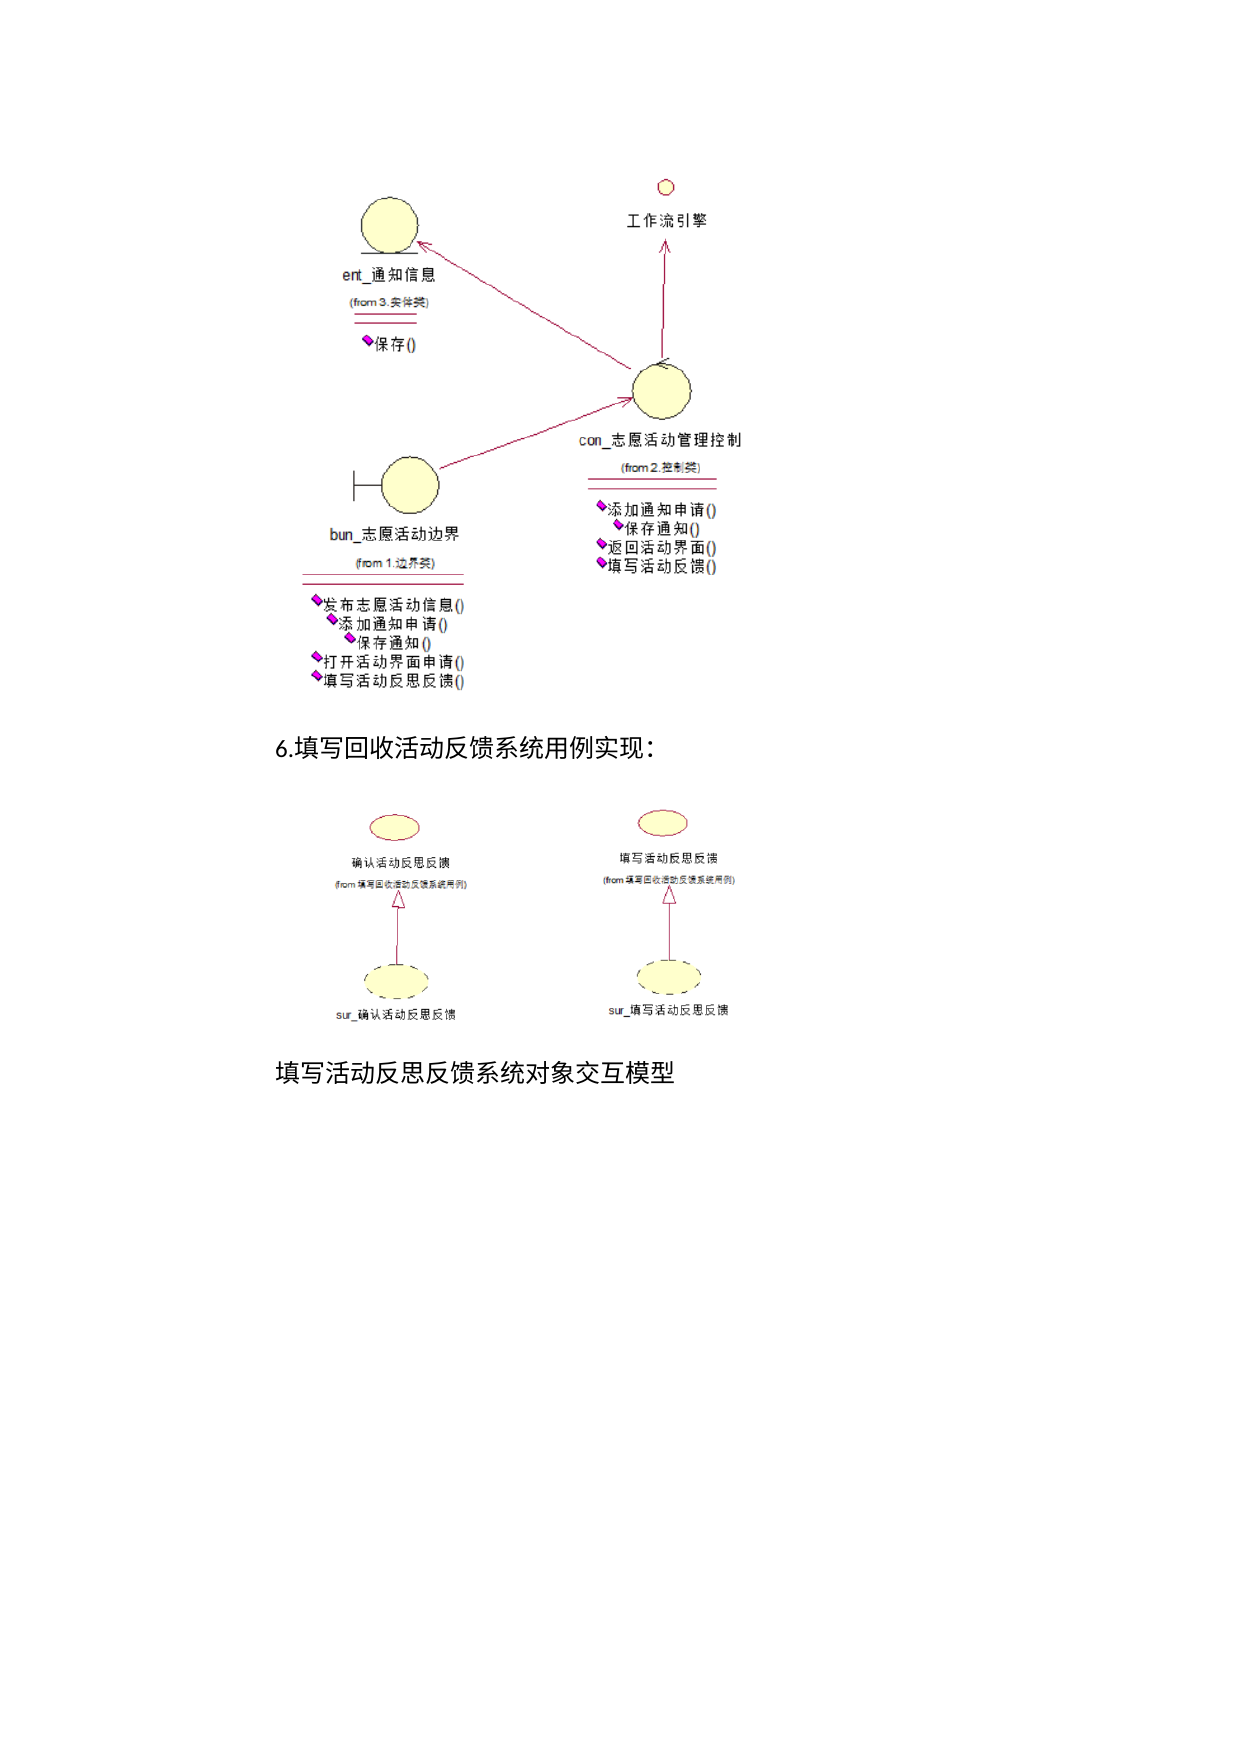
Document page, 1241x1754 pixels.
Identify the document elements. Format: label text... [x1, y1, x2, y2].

text 6.填写回收活动反馈系统用例实现： [231, 714, 1053, 779]
picture [275, 165, 750, 711]
text 填写活动反思反馈系统对象交互模型 [231, 1039, 1053, 1104]
picture [275, 783, 758, 1036]
